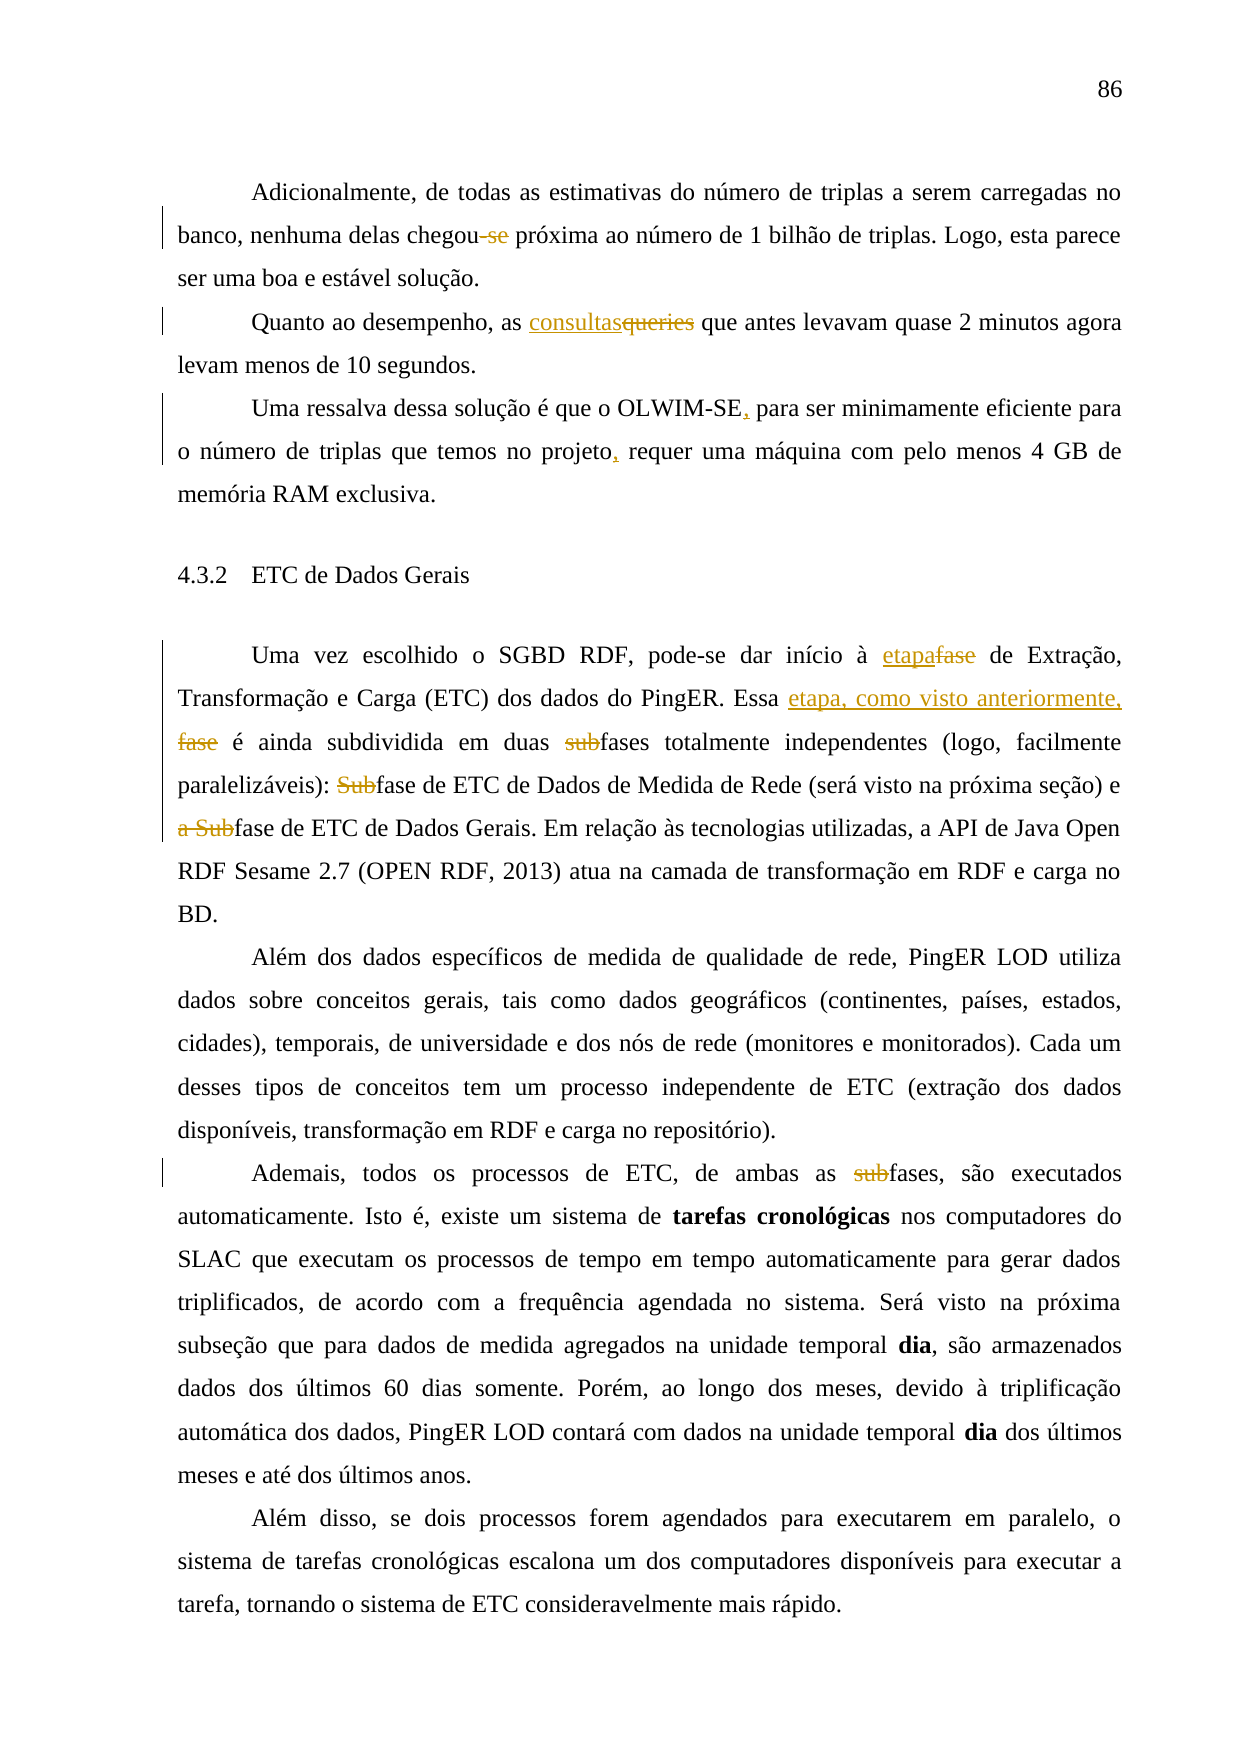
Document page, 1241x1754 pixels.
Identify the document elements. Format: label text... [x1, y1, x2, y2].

text Além dos dados específicos de medida de qualidade de rede, PingER LOD utiliza dados sobre conceitos gerais, tais como dados geográficos (continentes, países, estados, cidades), temporais, de universidade e dos nós de rede (monitores e monitorados). Cada um desses tipos de conceitos tem um processo independente de ETC (extração dos dados disponíveis, transformação em RDF e carga no repositório). [177, 942, 1122, 1143]
text Além disso, se dois processos forem agendados para executarem em paralelo, o sistema de tarefas cronológicas escalona um dos computadores disponíveis para executar a tarefa, tornando o sistema de ETC consideravelmente mais rápido. [177, 1503, 1122, 1618]
text Uma vez escolhido o SGBD RDF, pode-se dar início à de Extração, Transformação e Carga (ETC) dos dados do PingER. Essa é ainda subdividida em duas fases totalmente independentes (logo, facilmente paralelizáveis): fase de ETC de Dados de Medida de Rede (será visto na próxima seção) e fase de ETC de Dados Gerais. Em relação às tecnologias utilizadas, a API de Java Open RDF Sesame 2.7 (OPEN RDF, 2013) atua na camada de transformação em RDF e carga no BD. [177, 640, 1122, 928]
text Ademais, todos os processos de ETC, de ambas as fases, são executados automaticamente. Isto é, existe um sistema de tarefas cronológicas nos computadores do SLAC que executam os processos de tempo em tempo automaticamente para gerar dados triplificados, de acordo com a frequência agendada no sistema. Será visto na próxima subseção que para dados de medida agregados na unidade temporal dia, são armazenados dados dos últimos 60 dias somente. Porém, ao longo dos meses, devido à triplificação automática dos dados, PingER LOD contará com dados na unidade temporal dia dos últimos meses e até dos últimos anos. [177, 1158, 1122, 1488]
text Adicionalmente, de todas as estimativas do número de triplas a serem carregadas no banco, nenhuma delas chegou próxima ao número de 1 bilhão de triplas. Logo, esta parece ser uma boa e estável solução. [177, 177, 1122, 292]
list ETC de Dados Gerais [177, 560, 1122, 588]
text Uma ressalva dessa solução é que o OLWIM-SE para ser minimamente eficiente para o número de triplas que temos no projeto requer uma máquina com pelo menos 4 GB de memória RAM exclusiva. [177, 393, 1122, 508]
text Quanto ao desempenho, as que antes levavam quase 2 minutos agora levam menos de 10 segundos. [177, 307, 1122, 378]
